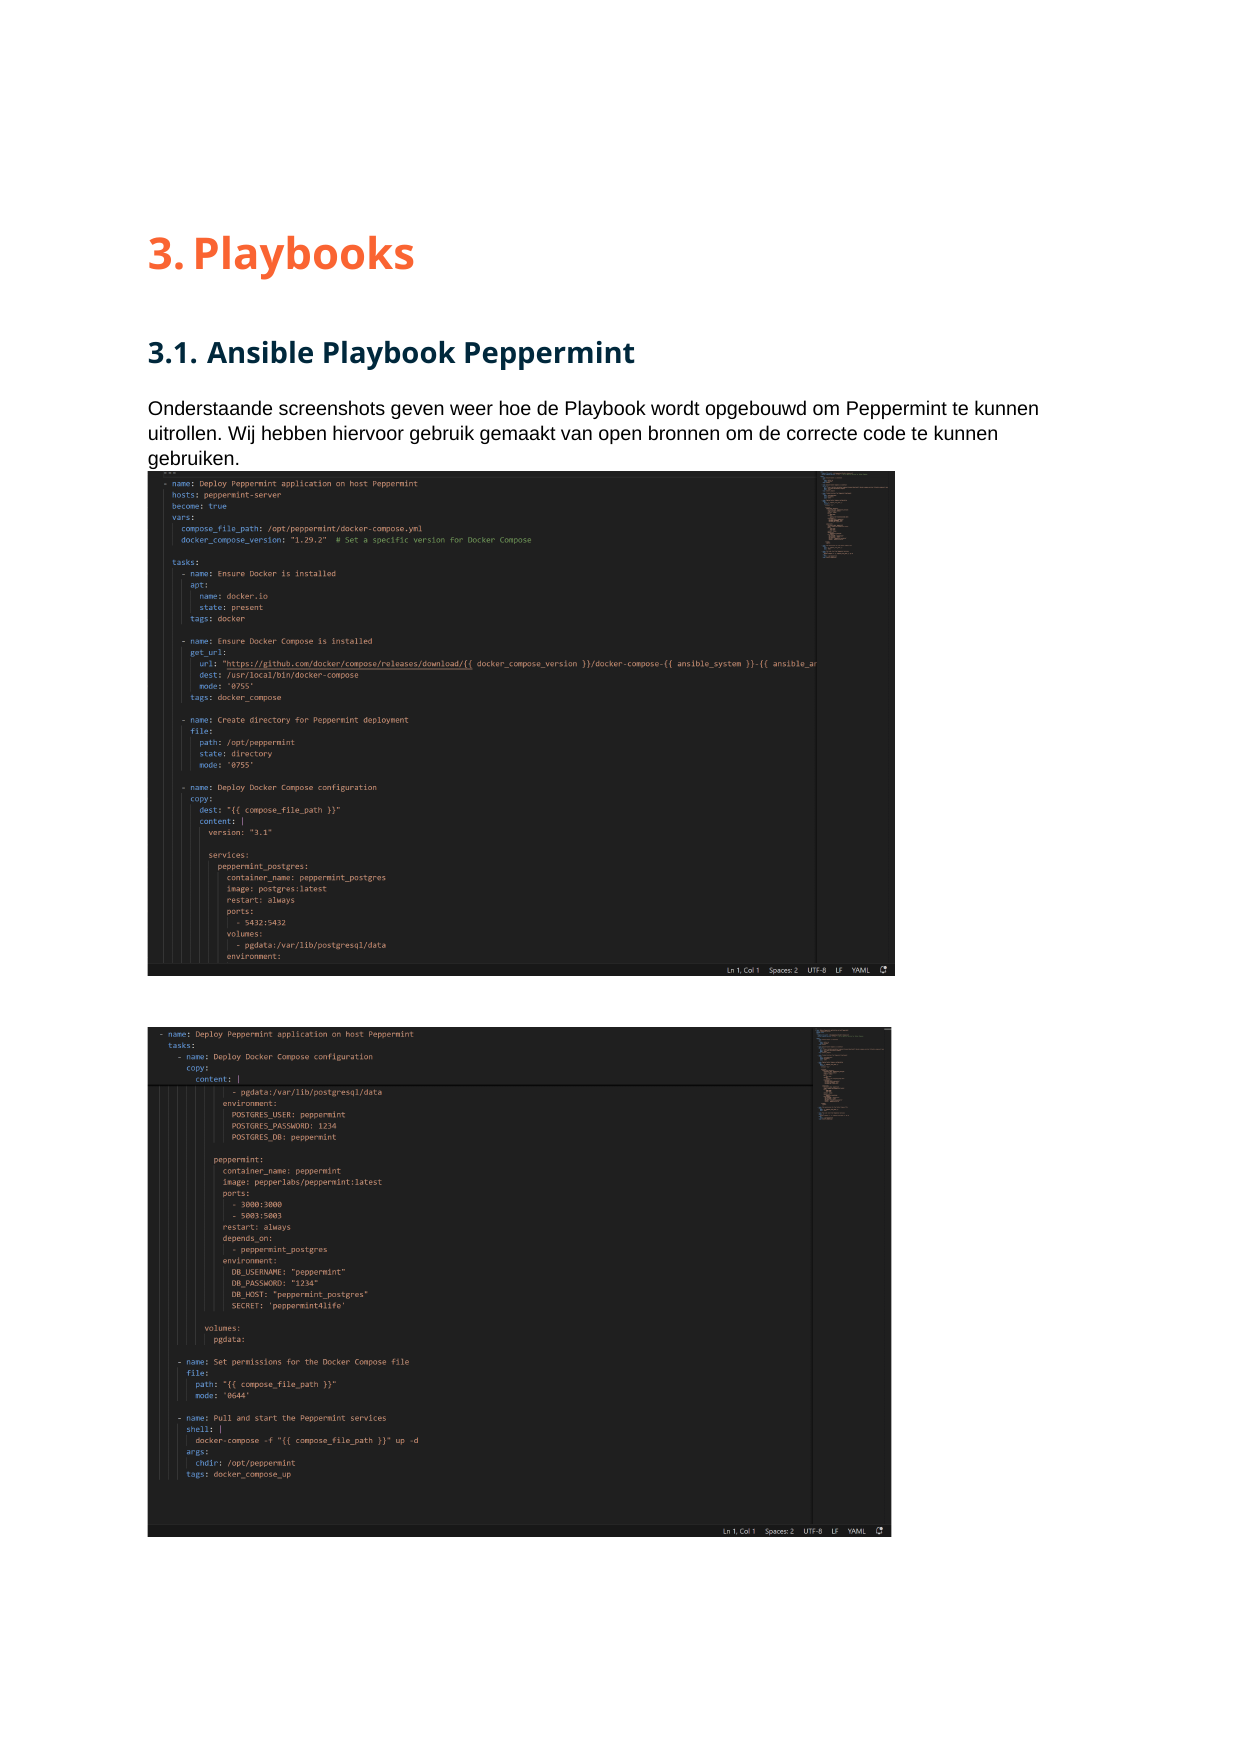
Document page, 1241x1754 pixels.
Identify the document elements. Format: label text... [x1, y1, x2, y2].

picture [147, 1027, 892, 1537]
subtitle Playbooks [148, 223, 1092, 282]
picture [147, 471, 895, 976]
text Onderstaande screenshots geven weer hoe de Playbook wordt opgebouwd om Peppermint te kunnen uitrollen. Wij hebben hiervoor gebruik gemaakt van open bronnen om de correcte code te kunnen gebruiken. [148, 397, 1092, 469]
subtitle Ansible Playbook Peppermint [148, 332, 1092, 372]
